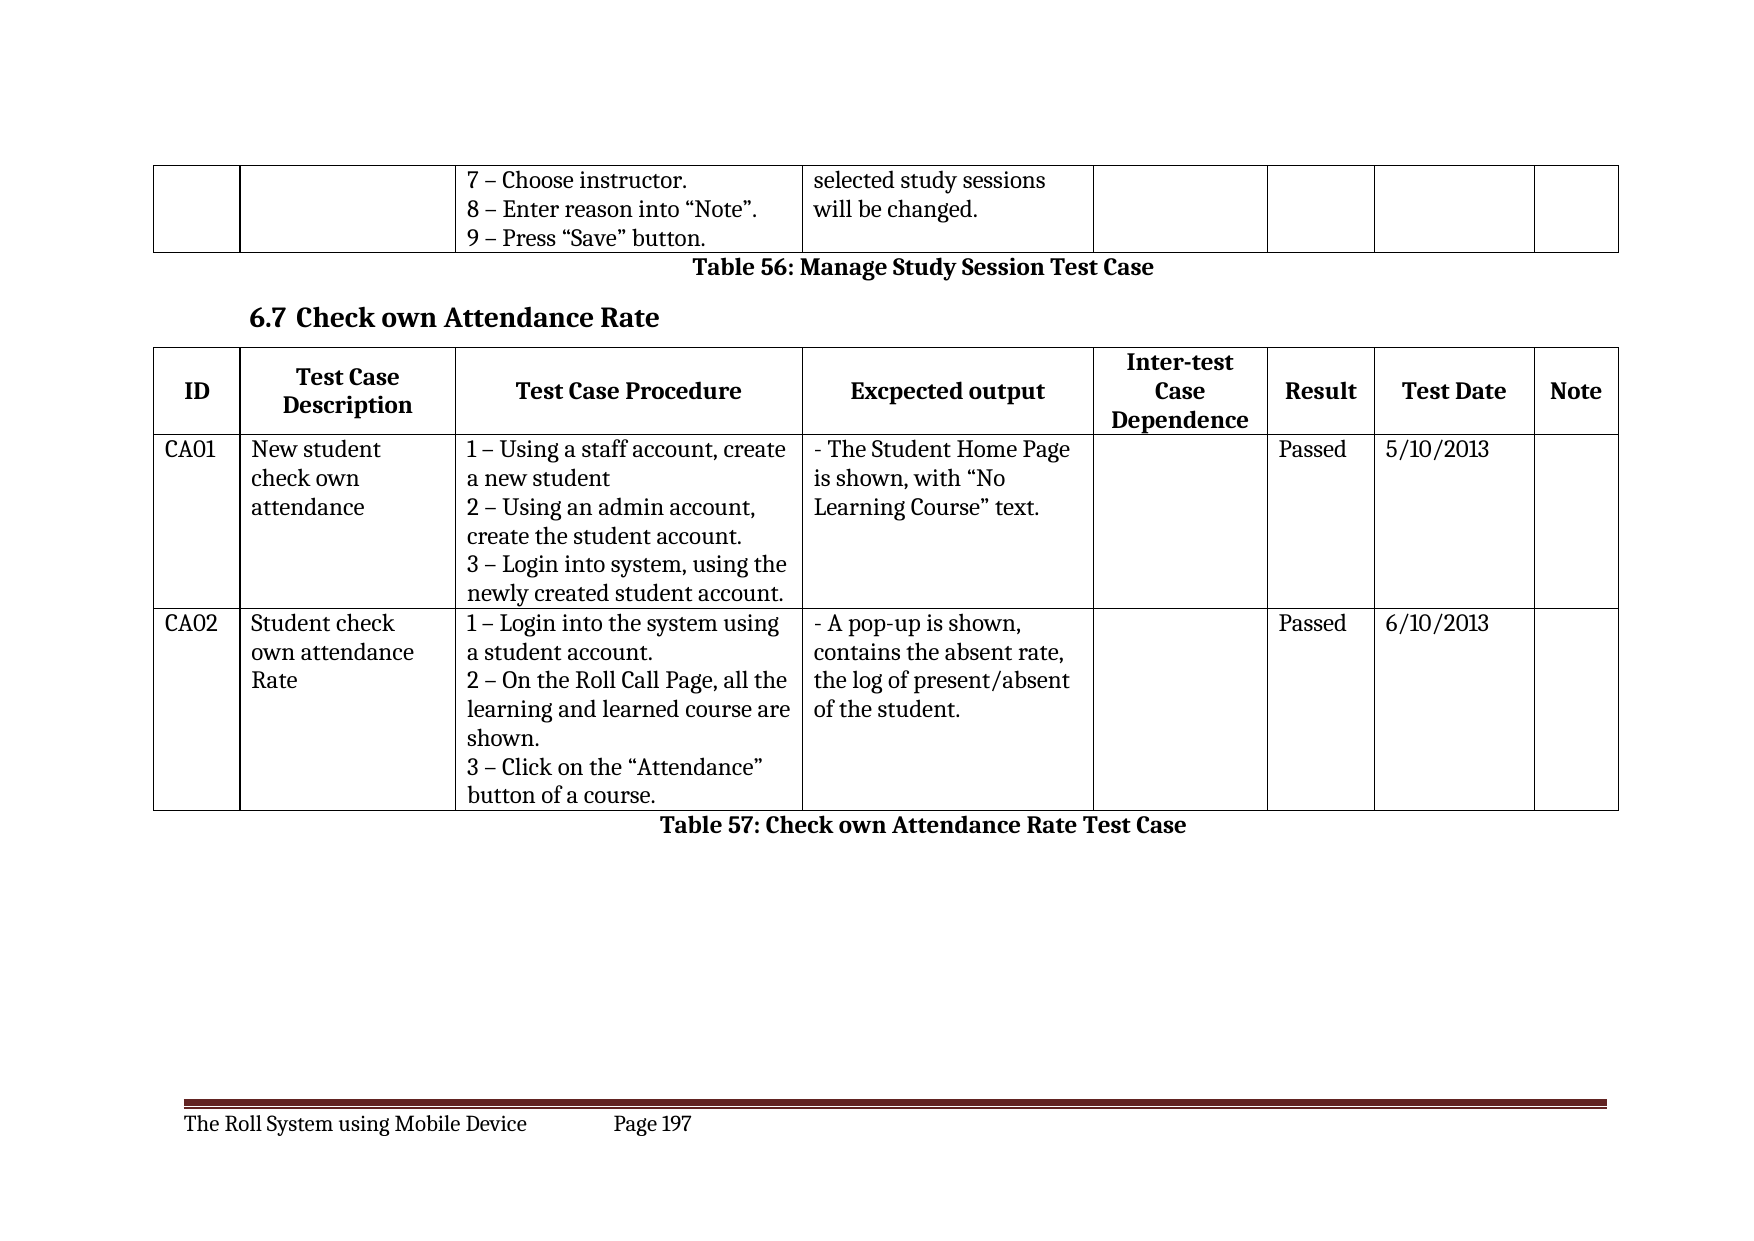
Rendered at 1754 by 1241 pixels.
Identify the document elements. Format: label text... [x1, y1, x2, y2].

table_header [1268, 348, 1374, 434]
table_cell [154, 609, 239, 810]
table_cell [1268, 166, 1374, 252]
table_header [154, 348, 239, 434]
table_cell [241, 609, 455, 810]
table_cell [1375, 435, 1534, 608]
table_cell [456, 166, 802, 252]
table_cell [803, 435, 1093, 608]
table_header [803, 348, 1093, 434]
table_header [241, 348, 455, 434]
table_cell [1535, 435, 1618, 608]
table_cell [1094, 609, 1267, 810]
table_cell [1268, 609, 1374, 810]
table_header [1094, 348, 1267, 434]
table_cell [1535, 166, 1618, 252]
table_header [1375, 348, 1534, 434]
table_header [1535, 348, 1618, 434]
subtitle Check own Attendance Rate [249, 301, 1607, 334]
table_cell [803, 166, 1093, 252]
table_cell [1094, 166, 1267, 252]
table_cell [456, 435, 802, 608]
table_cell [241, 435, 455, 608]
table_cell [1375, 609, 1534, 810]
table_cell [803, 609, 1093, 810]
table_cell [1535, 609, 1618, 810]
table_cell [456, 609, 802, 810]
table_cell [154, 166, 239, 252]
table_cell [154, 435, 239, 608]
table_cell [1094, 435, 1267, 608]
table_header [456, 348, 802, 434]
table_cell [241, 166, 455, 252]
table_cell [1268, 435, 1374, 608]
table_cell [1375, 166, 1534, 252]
